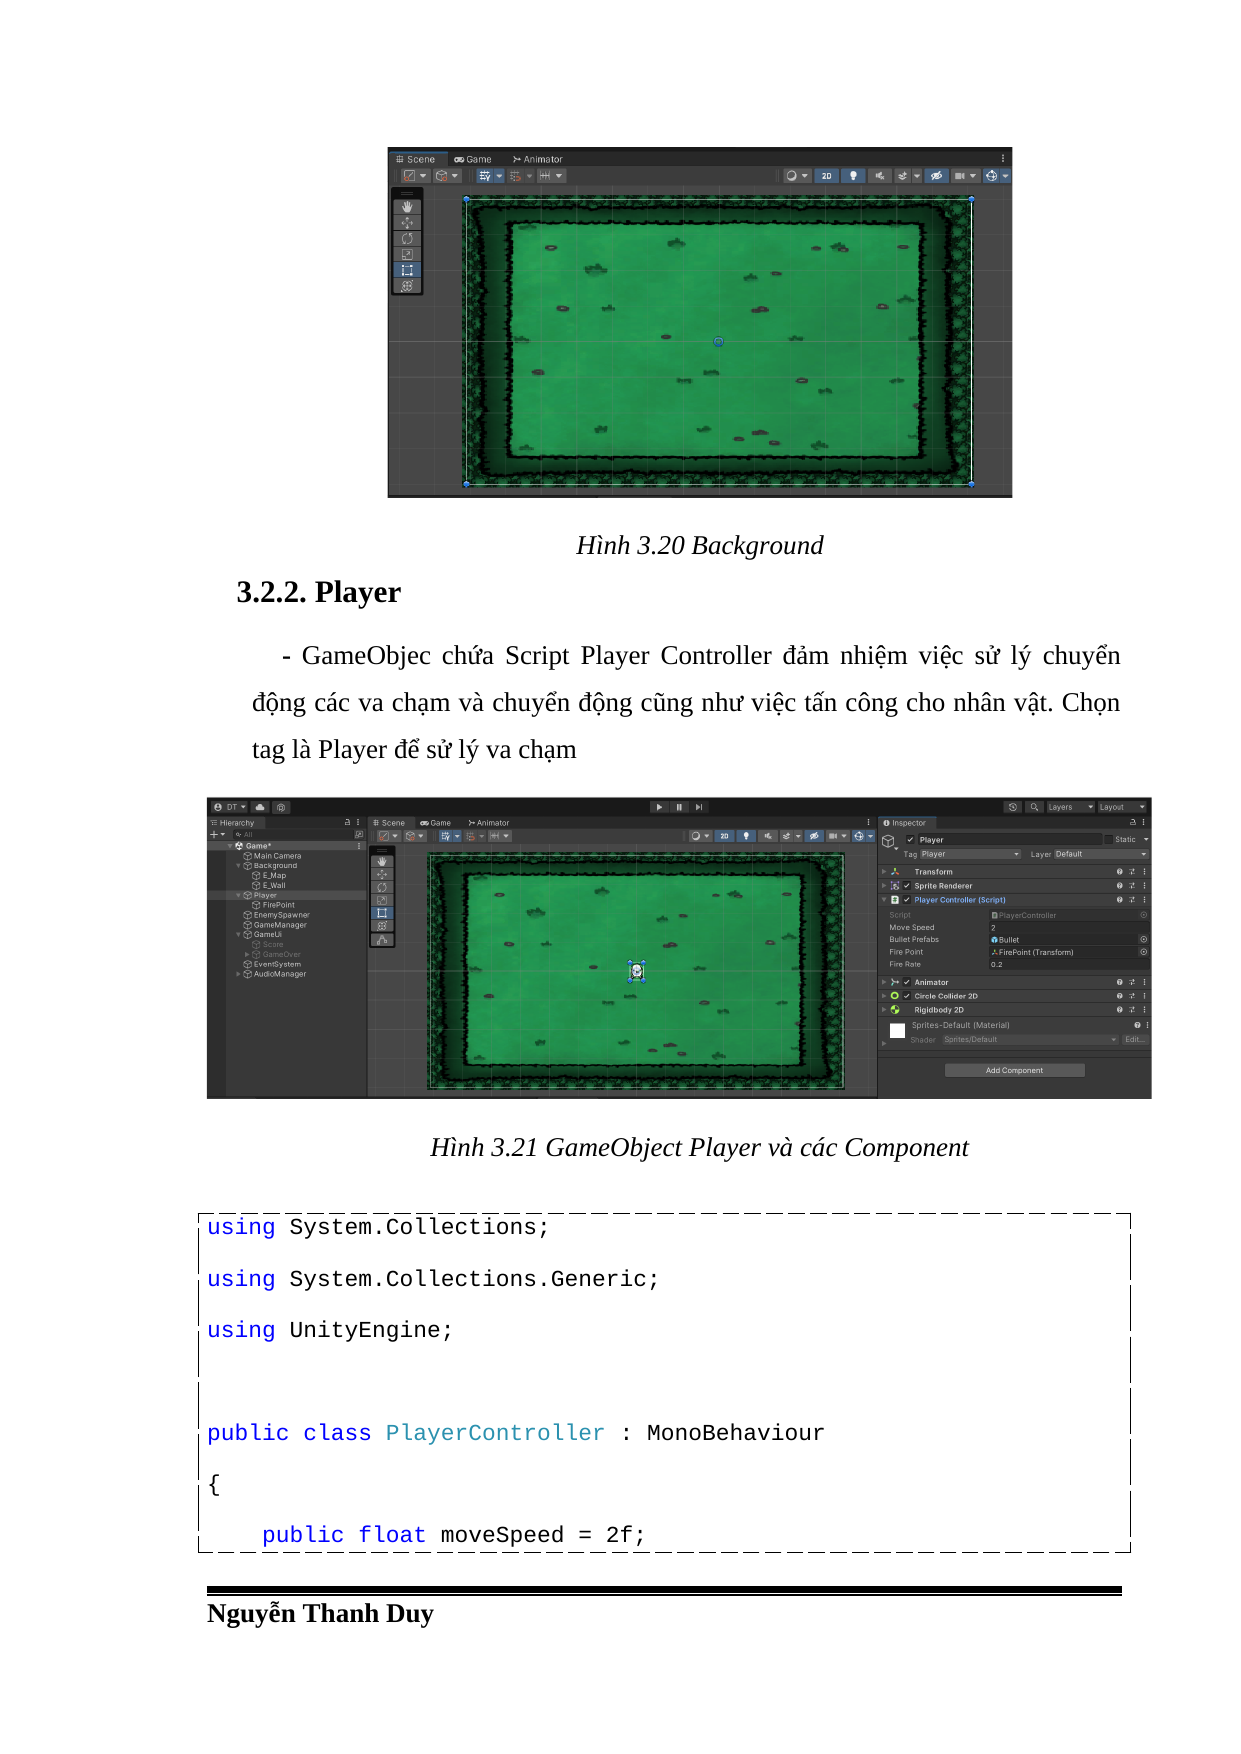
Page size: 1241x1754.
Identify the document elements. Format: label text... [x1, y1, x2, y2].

text { [197, 1469, 1131, 1498]
text - GameObjec chứa Script Player Controller đảm nhiệm việc sử lý chuyển động các va chạm và chuyển động cũng như việc tấn công cho nhân vật. Chọn tag là Player để sử lý va chạm [252, 639, 1122, 764]
picture [206, 796, 1152, 1099]
text public float moveSpeed = 2f; [197, 1521, 1131, 1553]
text public class PlayerController : MonoBehaviour [197, 1418, 1131, 1447]
text using System.Collections; [197, 1212, 1131, 1241]
picture [387, 147, 1013, 498]
text using UnityEngine; [197, 1315, 1131, 1344]
text using System.Collections.Generic; [197, 1264, 1131, 1293]
subtitle Player [222, 573, 1122, 609]
